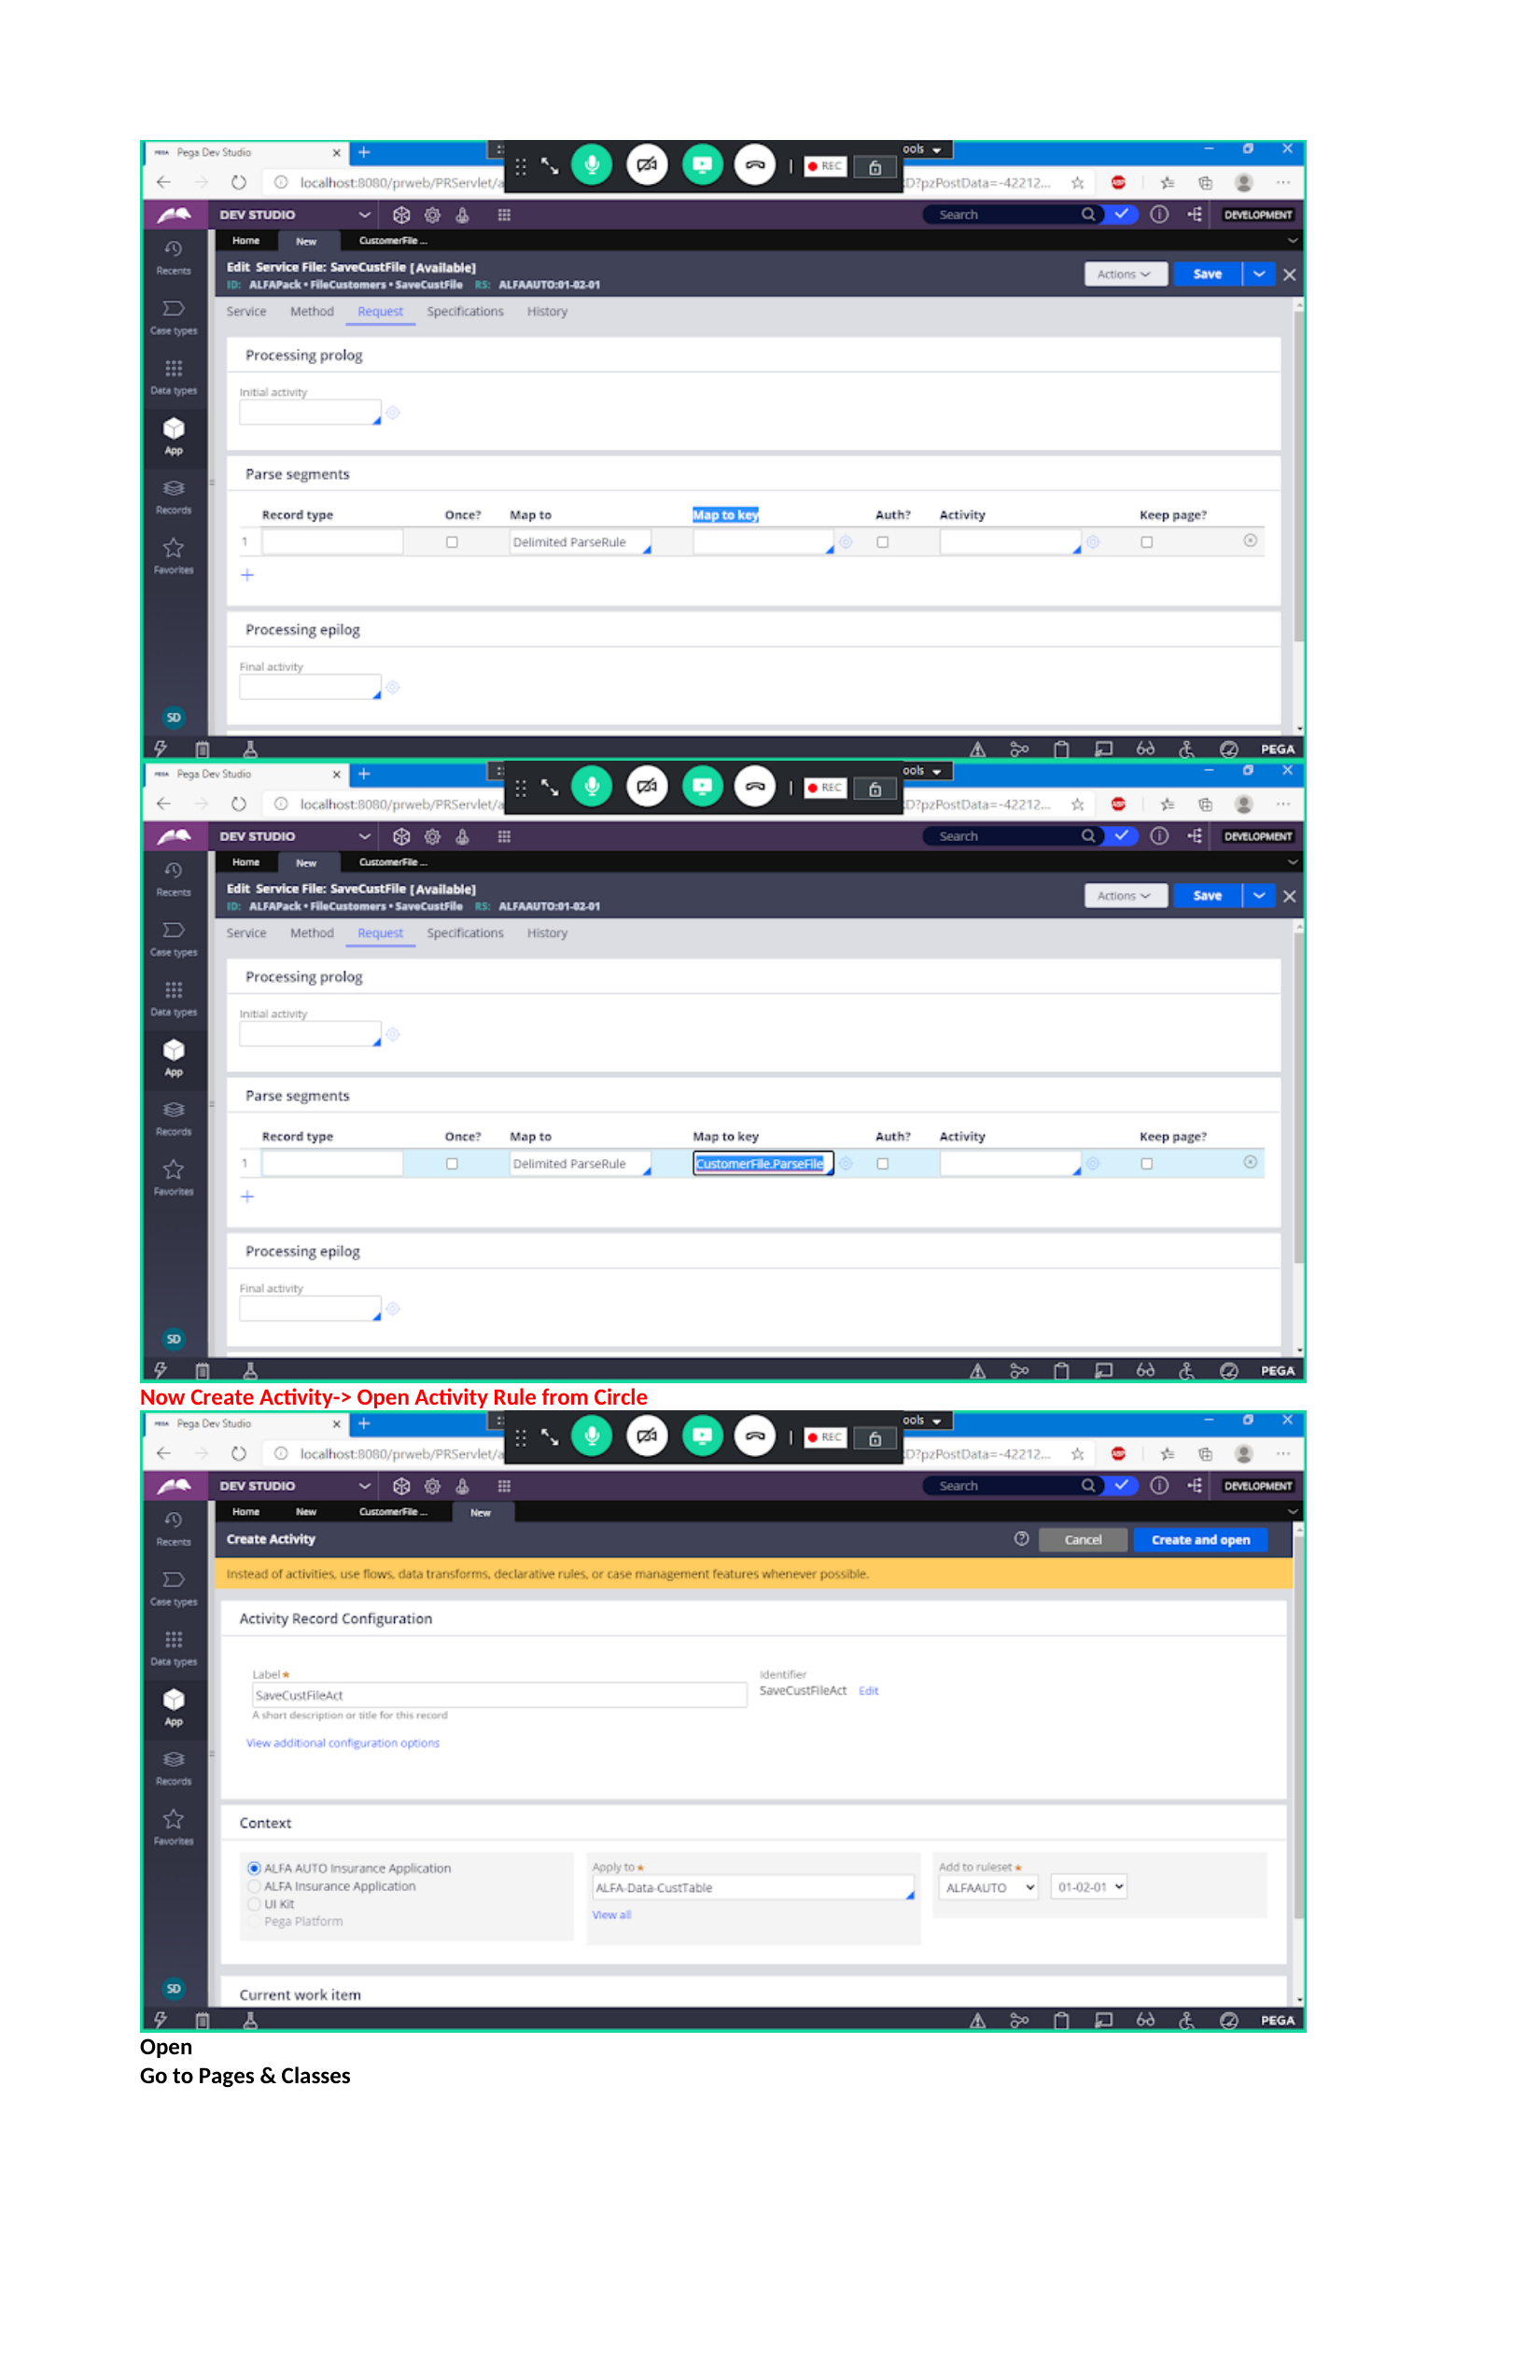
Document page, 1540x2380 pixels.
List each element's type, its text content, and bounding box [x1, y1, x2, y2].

text Open [140, 2032, 1400, 2061]
picture [140, 140, 1307, 1383]
picture [140, 1410, 1307, 2033]
text Go to Pages & Classes [140, 2061, 1400, 2089]
text Now Create Activity-> Open Activity Rule from Circle [140, 1382, 1400, 1411]
